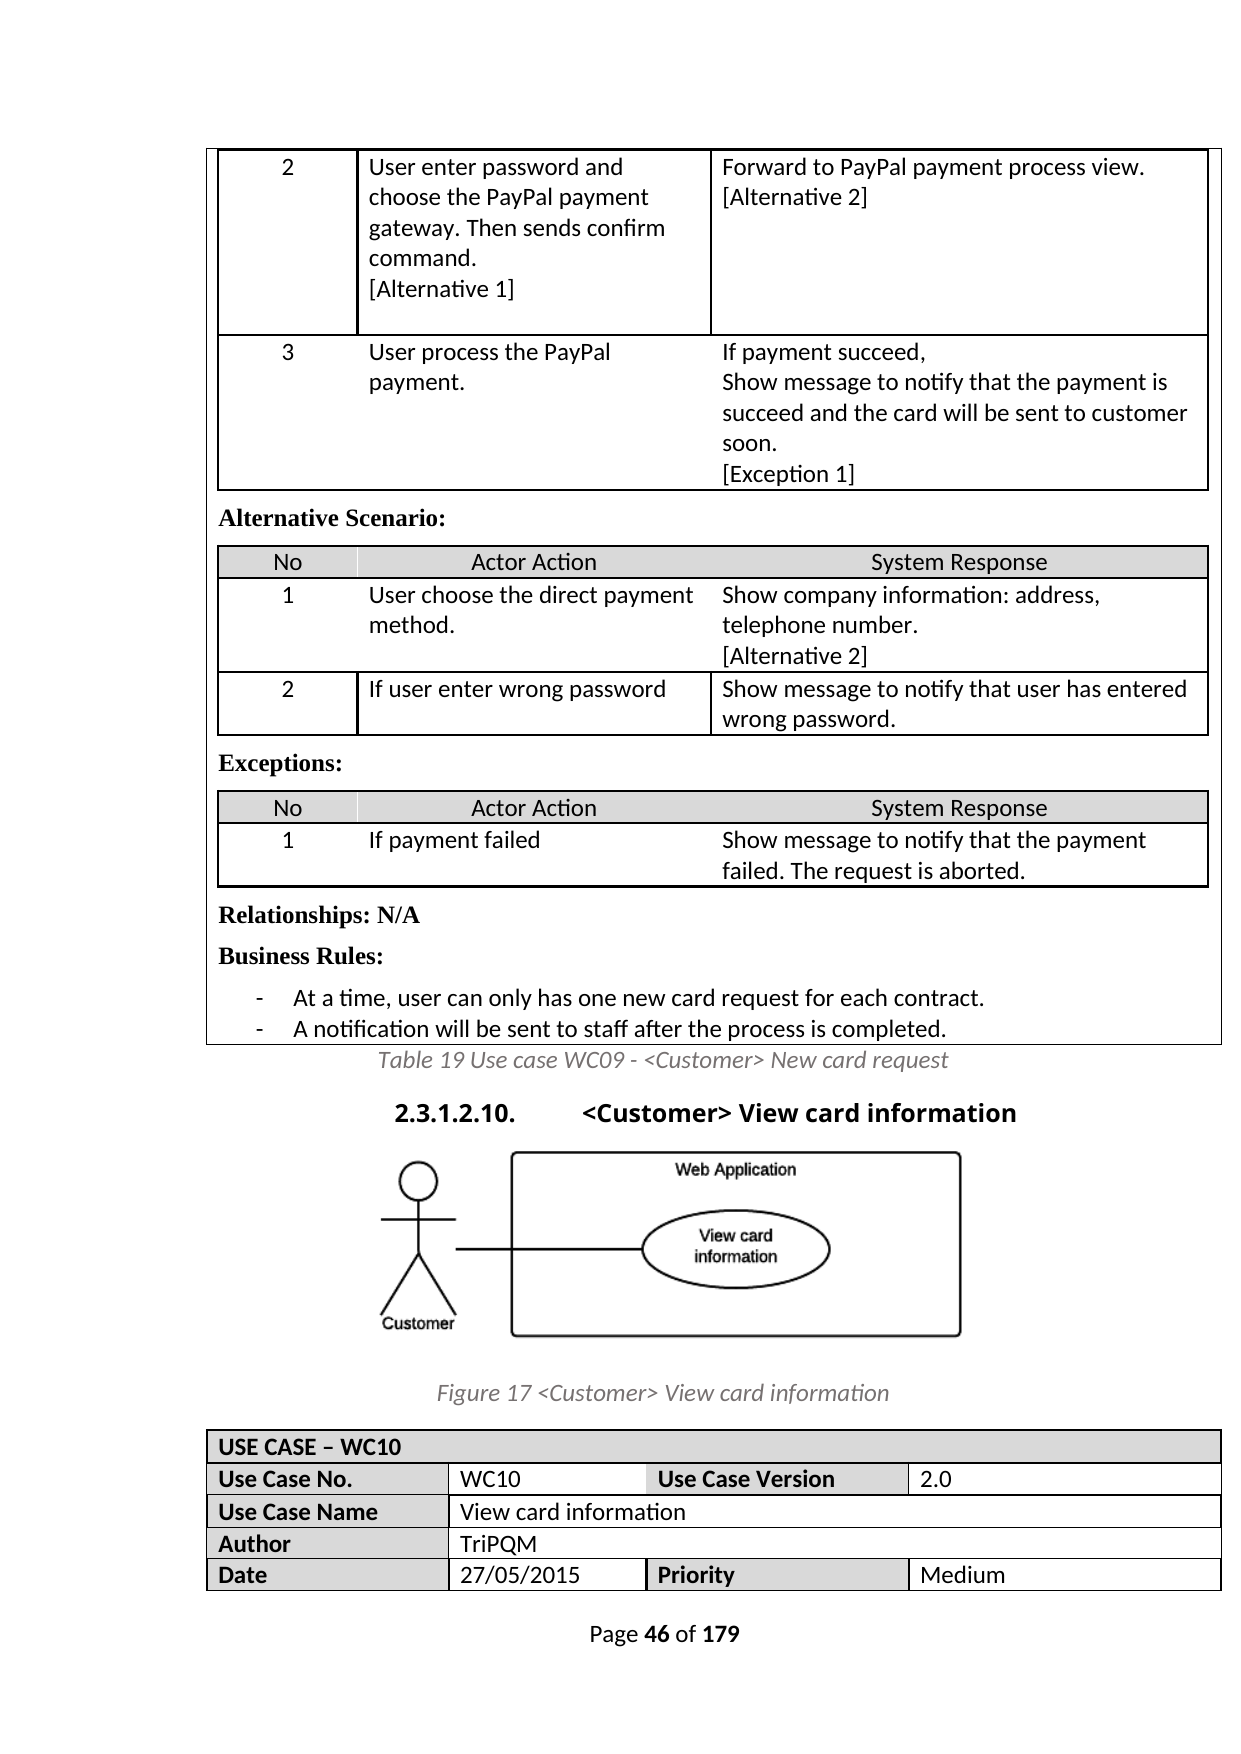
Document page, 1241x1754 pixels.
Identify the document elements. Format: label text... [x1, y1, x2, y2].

text Figure <Customer> View card information [207, 1378, 1122, 1408]
table_cell Use Case Version [646, 1464, 908, 1494]
table_cell Use Case No. [207, 1464, 448, 1494]
table_cell WC10 [449, 1464, 646, 1494]
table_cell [207, 149, 1221, 1043]
table_cell 2.0 [909, 1464, 1221, 1494]
table_cell Date [208, 1559, 448, 1590]
table_cell 27/05/2015 [450, 1559, 645, 1590]
text Table Use case WC09 - <Customer> New card request [207, 1045, 1122, 1075]
table_header USE CASE – WC10 [208, 1431, 1220, 1462]
table_cell Priority [648, 1559, 908, 1590]
table_cell Use Case Name [208, 1495, 448, 1527]
table_cell Medium [910, 1559, 1220, 1590]
table_cell View card information [450, 1496, 1220, 1527]
table_cell Author [207, 1528, 448, 1558]
picture [335, 1132, 994, 1359]
table_cell TriPQM [449, 1528, 1221, 1558]
subtitle <Customer> View card information [394, 1096, 1122, 1130]
